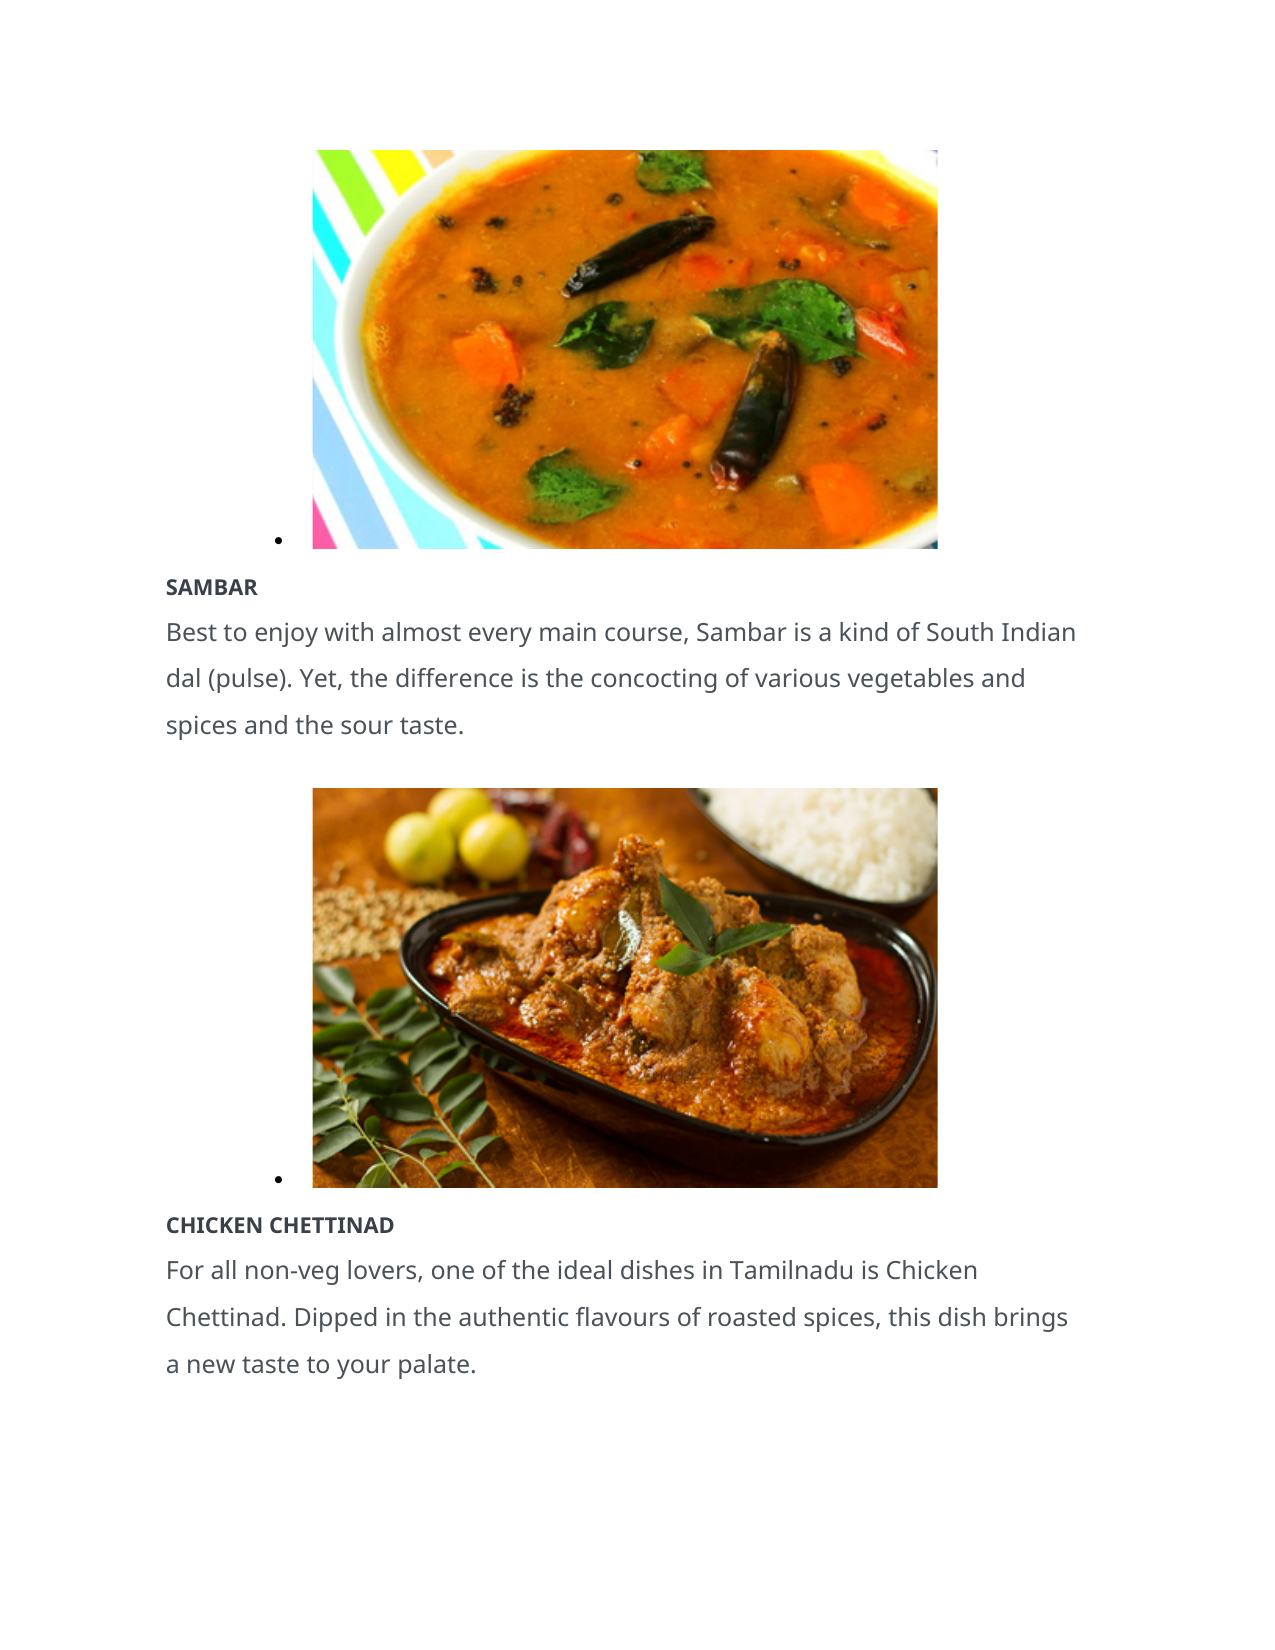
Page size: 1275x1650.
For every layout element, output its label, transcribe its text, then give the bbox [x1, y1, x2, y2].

text CHICKEN CHETTINAD [166, 1209, 1084, 1240]
picture [312, 150, 938, 549]
text SAMBAR [166, 570, 1084, 601]
text For all non-veg lovers, one of the ideal dishes in Tamilnadu is Chicken Chettinad. Dipped in the authentic flavours of roasted spices, this dish brings a new taste to your palate. [166, 1240, 1084, 1381]
text Best to enjoy with almost every main course, Sambar is a kind of South Indian dal (pulse). Yet, the difference is the concocting of various vegetables and spices and the sour taste. [166, 601, 1084, 742]
picture [312, 788, 938, 1188]
